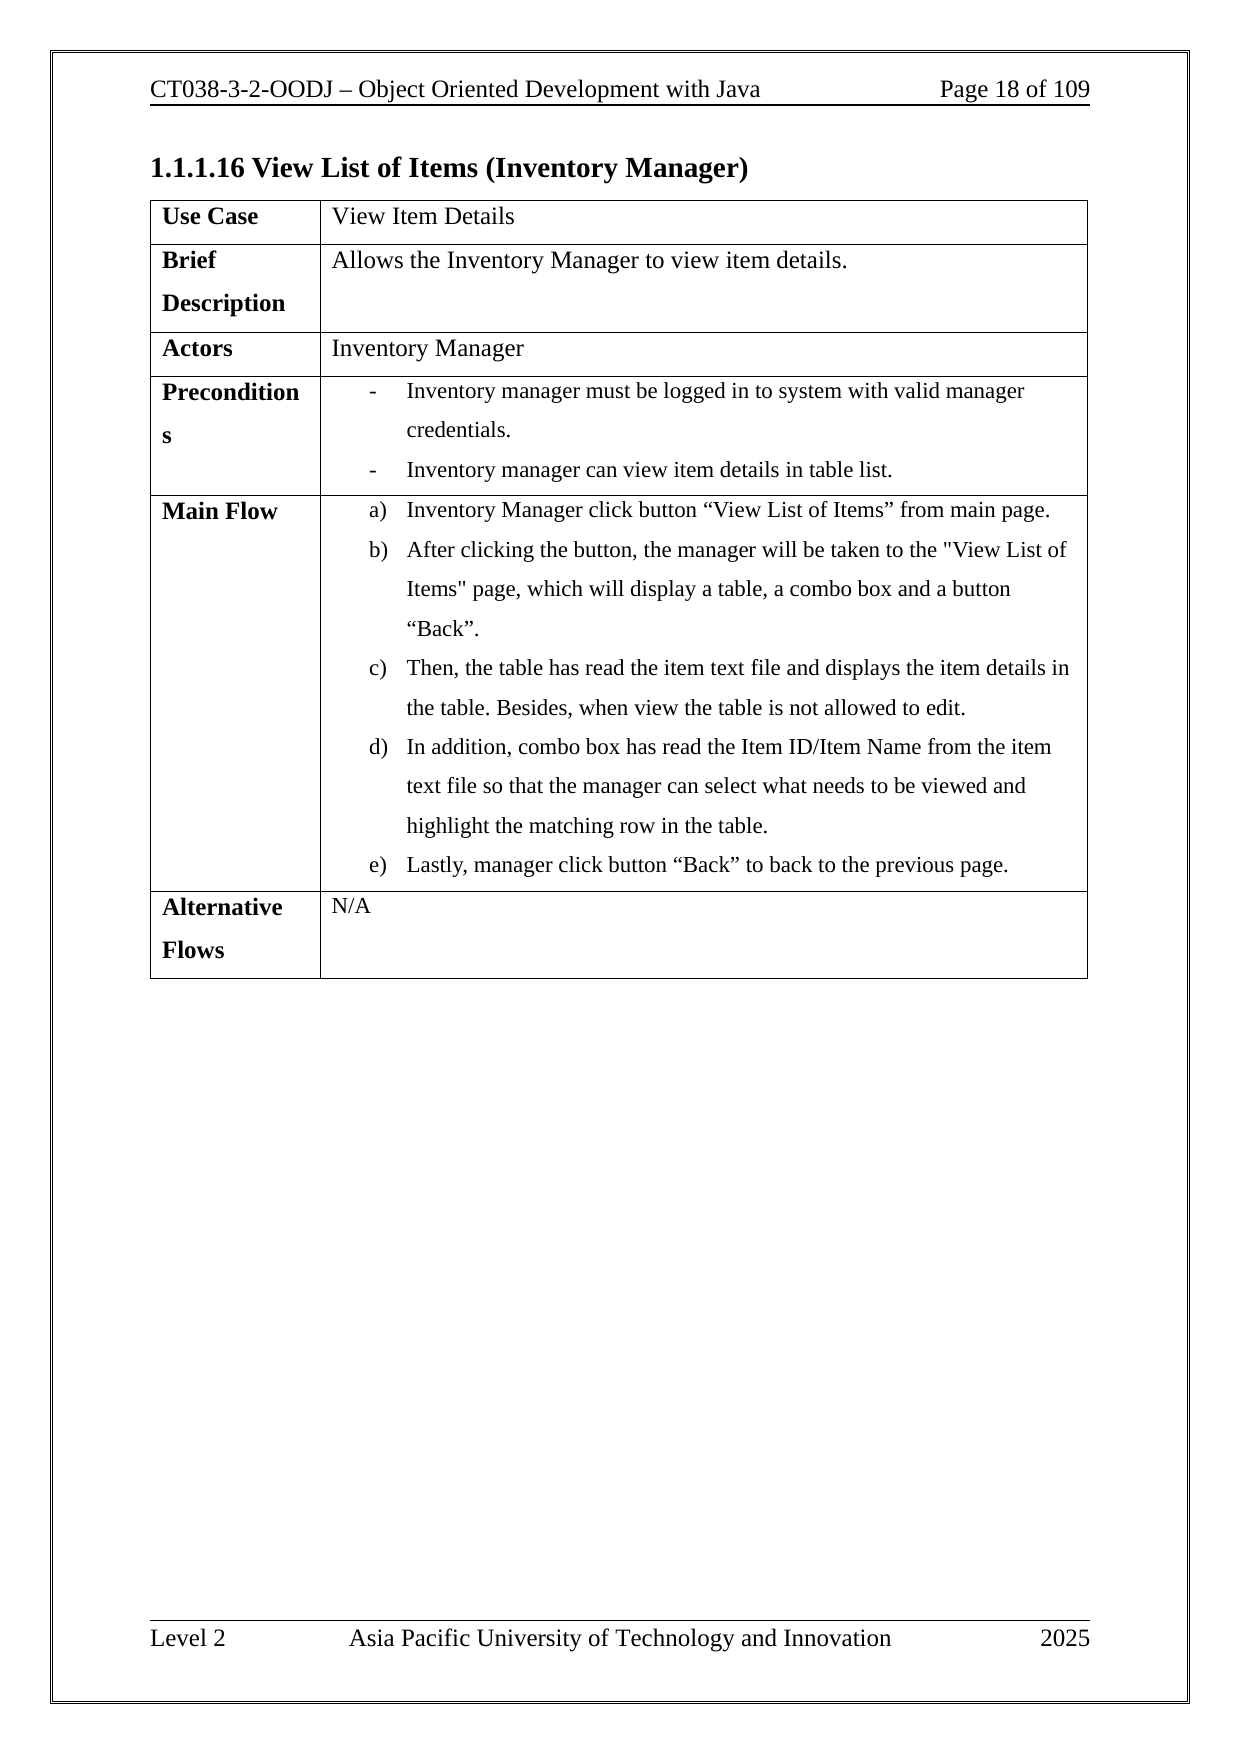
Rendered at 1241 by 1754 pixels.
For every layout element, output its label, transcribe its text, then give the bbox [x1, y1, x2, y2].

table_cell Inventory Manager [321, 333, 1087, 376]
table_cell Allows the Inventory Manager to view item details. [321, 245, 1087, 332]
table_cell N/A [321, 892, 1087, 978]
table_cell Preconditions [151, 377, 320, 495]
table_header Use Case [151, 201, 320, 244]
table_cell Main Flow [151, 496, 320, 891]
table_cell Brief Description [151, 245, 320, 332]
table_cell Inventory Manager click button “View List of Items” from main page. After clicking the button, the manager will be taken to the "View List of Items" page, which will display a table, a combo box and a button “Back”. Then, the table has read the item text file and displays the item details in the table. Besides, when view the table is not allowed to edit. In addition, combo box has read the Item ID/Item Name from the item text file so that the manager can select what needs to be viewed and highlight the matching row in the table. Lastly, manager click button “Back” to back to the previous page. [321, 496, 1087, 891]
table_cell Alternative Flows [151, 892, 320, 978]
table_cell Actors [151, 333, 320, 376]
table_cell Inventory manager must be logged in to system with valid manager credentials. Inventory manager can view item details in table list. [321, 377, 1087, 495]
subtitle 1.1.1.16 View List of Items (Inventory Manager) [150, 150, 1090, 183]
table_header View Item Details [321, 201, 1087, 244]
